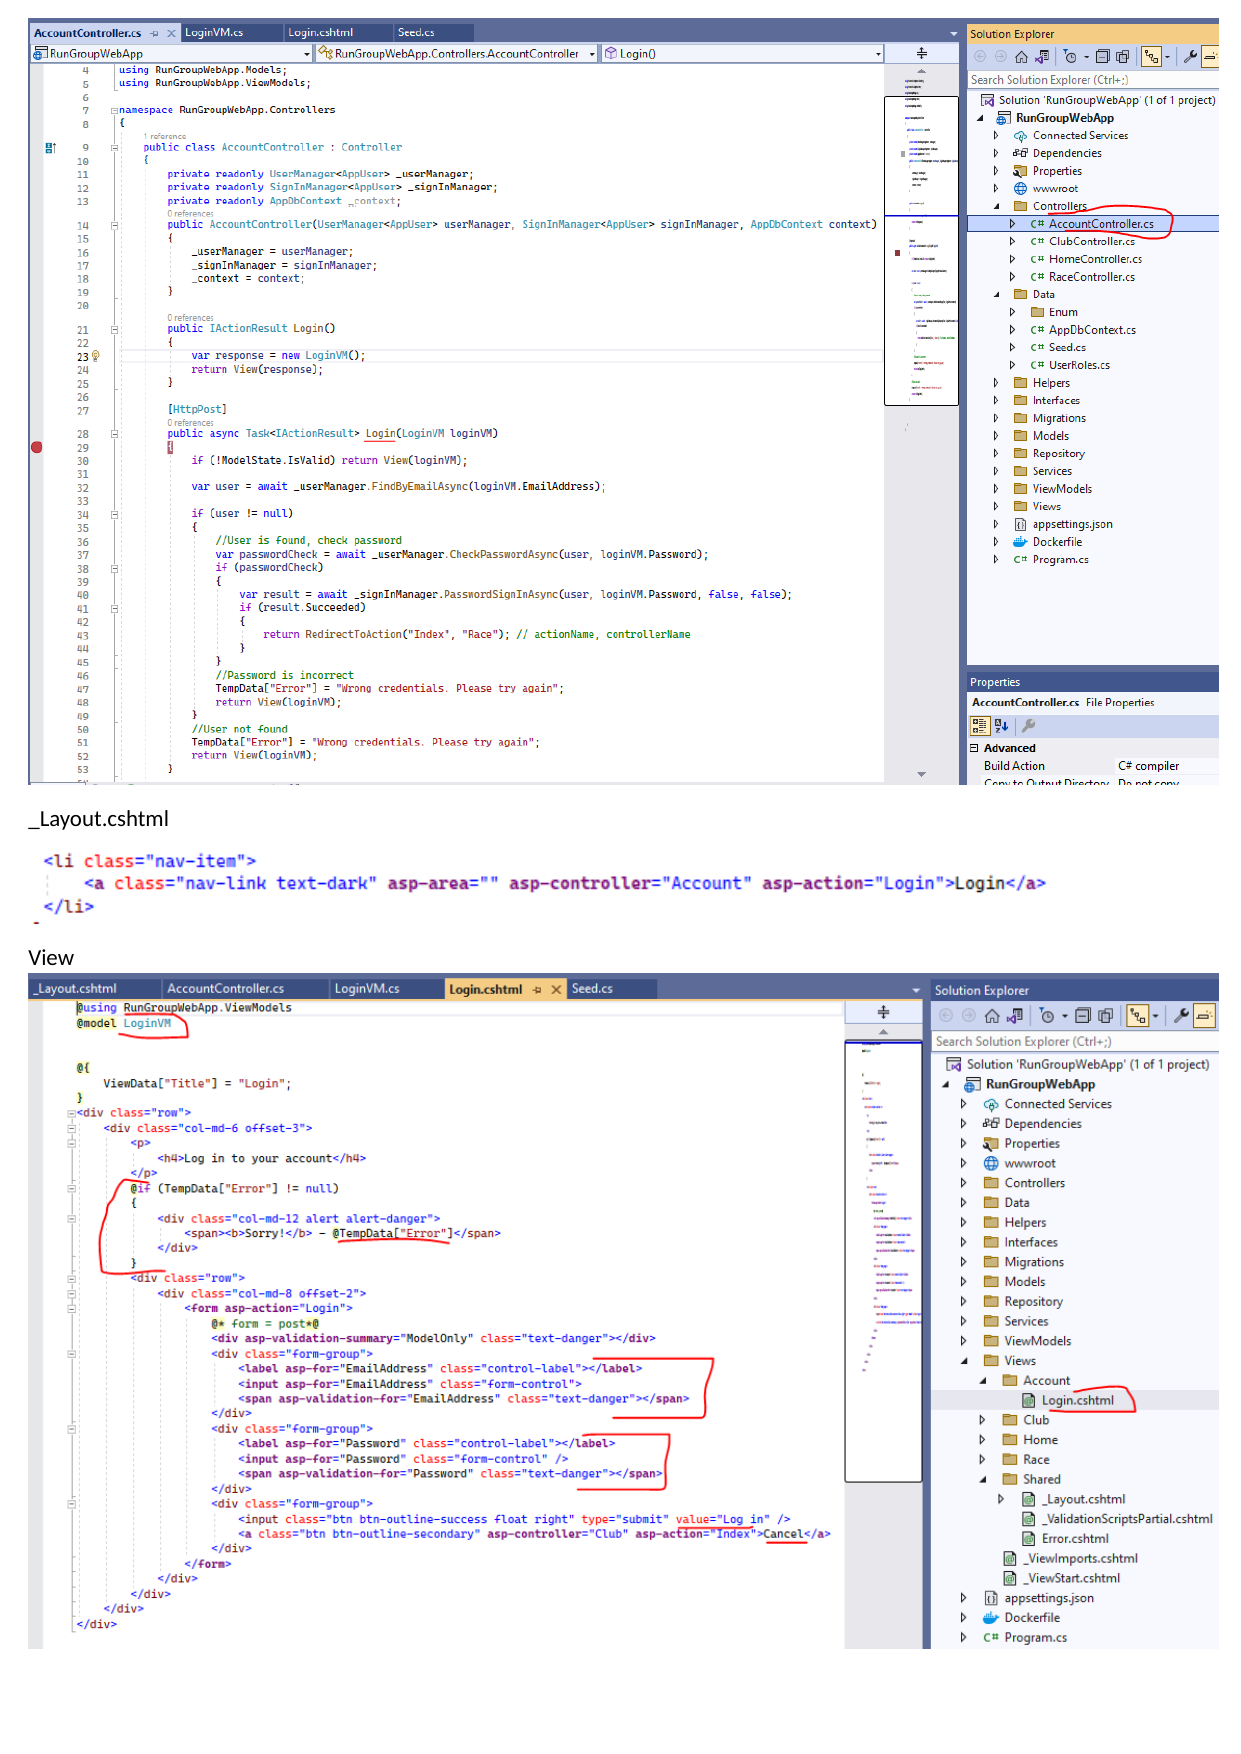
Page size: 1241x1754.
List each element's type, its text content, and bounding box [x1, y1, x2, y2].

text _Layout.cshtml [28, 804, 1219, 832]
text View [28, 943, 1219, 971]
picture [28, 973, 1219, 1649]
picture [28, 18, 1219, 785]
picture [28, 850, 1064, 924]
